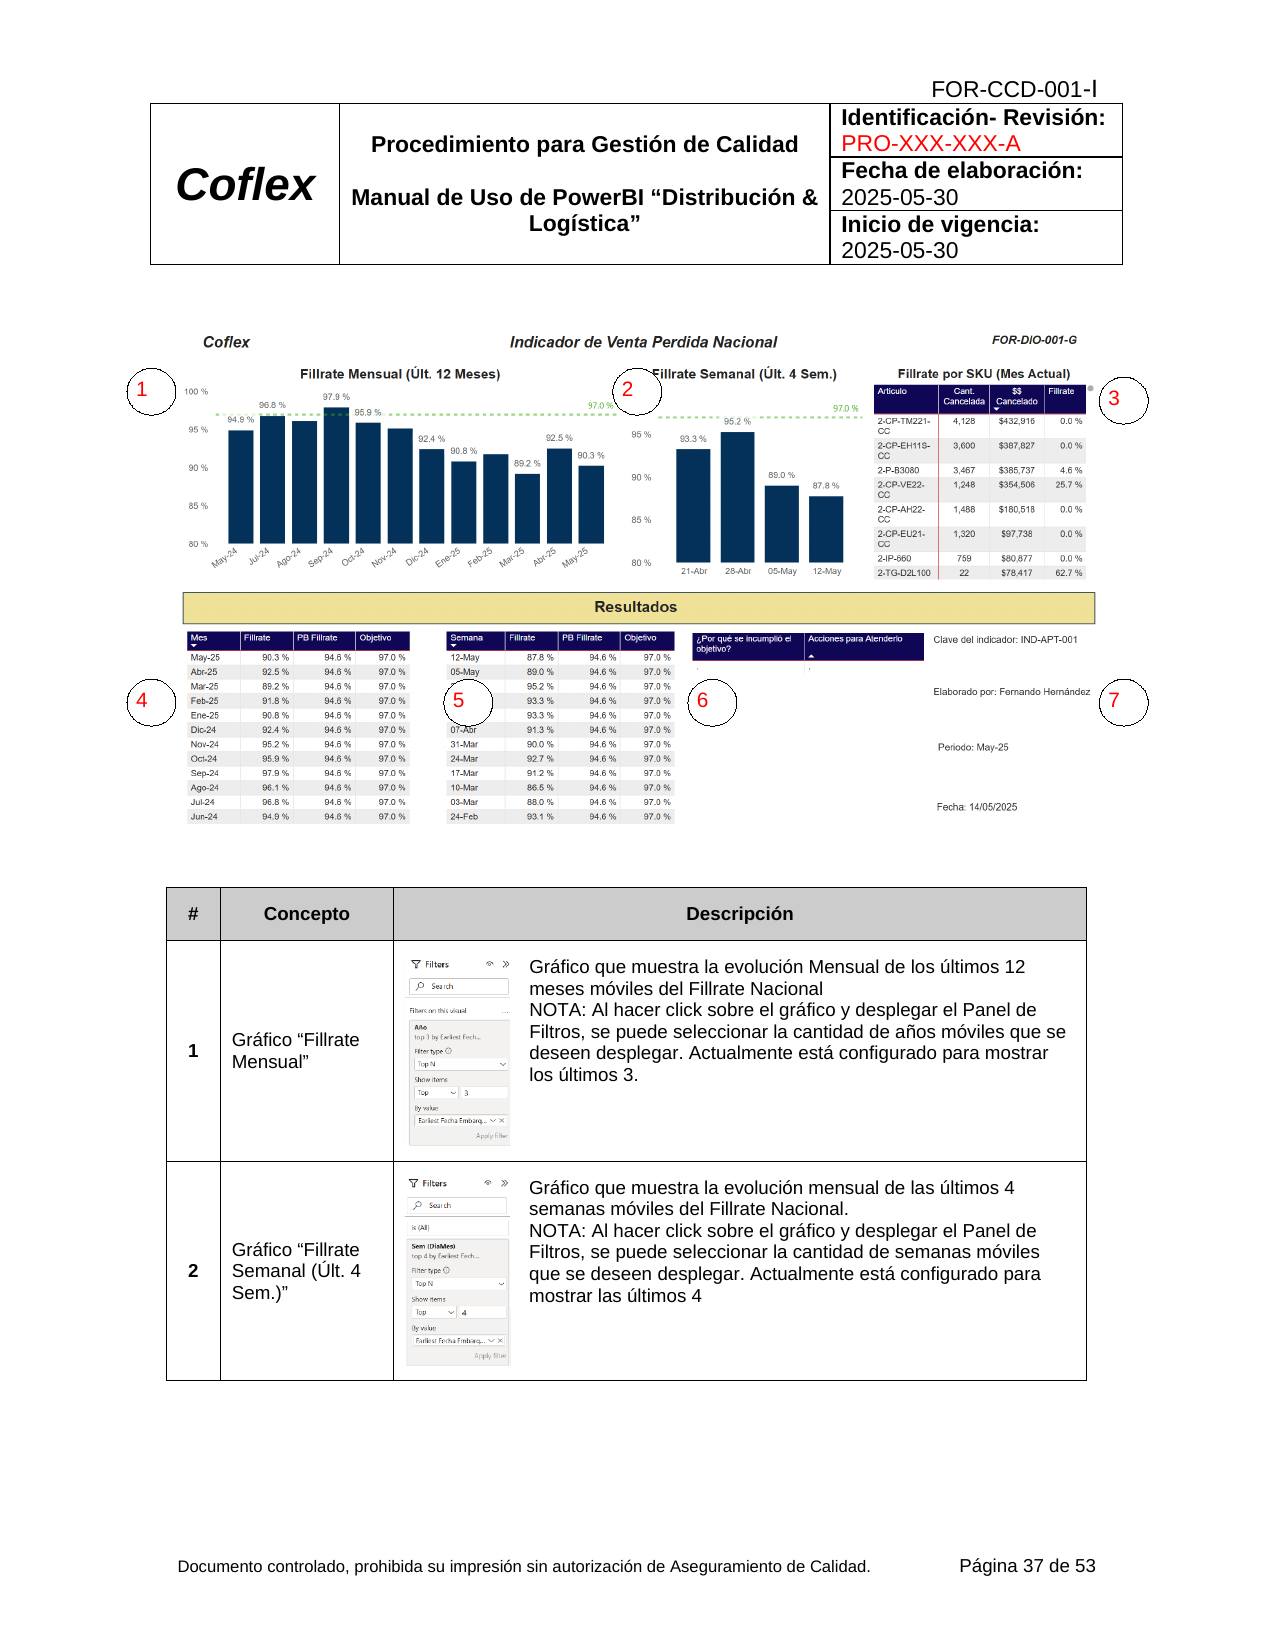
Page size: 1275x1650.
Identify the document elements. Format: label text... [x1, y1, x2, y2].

table_header # [167, 888, 220, 940]
table_cell 2 [167, 1162, 220, 1380]
table_cell Gráfico “Fillrate Semanal (Últ. 4 Sem.)” [221, 1162, 393, 1380]
picture [404, 1177, 511, 1366]
picture [177, 322, 1098, 830]
table_cell Gráfico que muestra la evolución Mensual de los últimos 12 meses móviles del Fillrate Nacional NOTA: Al hacer click sobre el gráfico y desplegar el Panel de Filtros, se puede seleccionar la cantidad de años móviles que se deseen desplegar. Actualmente está configurado para mostrar los últimos 3. [394, 941, 1086, 1161]
table_cell Gráfico que muestra la evolución mensual de las últimos 4 semanas móviles del Fillrate Nacional. NOTA: Al hacer click sobre el gráfico y desplegar el Panel de Filtros, se puede seleccionar la cantidad de semanas móviles que se deseen desplegar. Actualmente está configurado para mostrar las últimos 4 [394, 1162, 1086, 1380]
table_cell Gráfico “Fillrate Mensual” [221, 941, 393, 1161]
table_header Concepto [221, 888, 393, 940]
table_cell 1 [167, 941, 220, 1161]
picture [404, 956, 511, 1146]
table_header Descripción [394, 888, 1086, 940]
